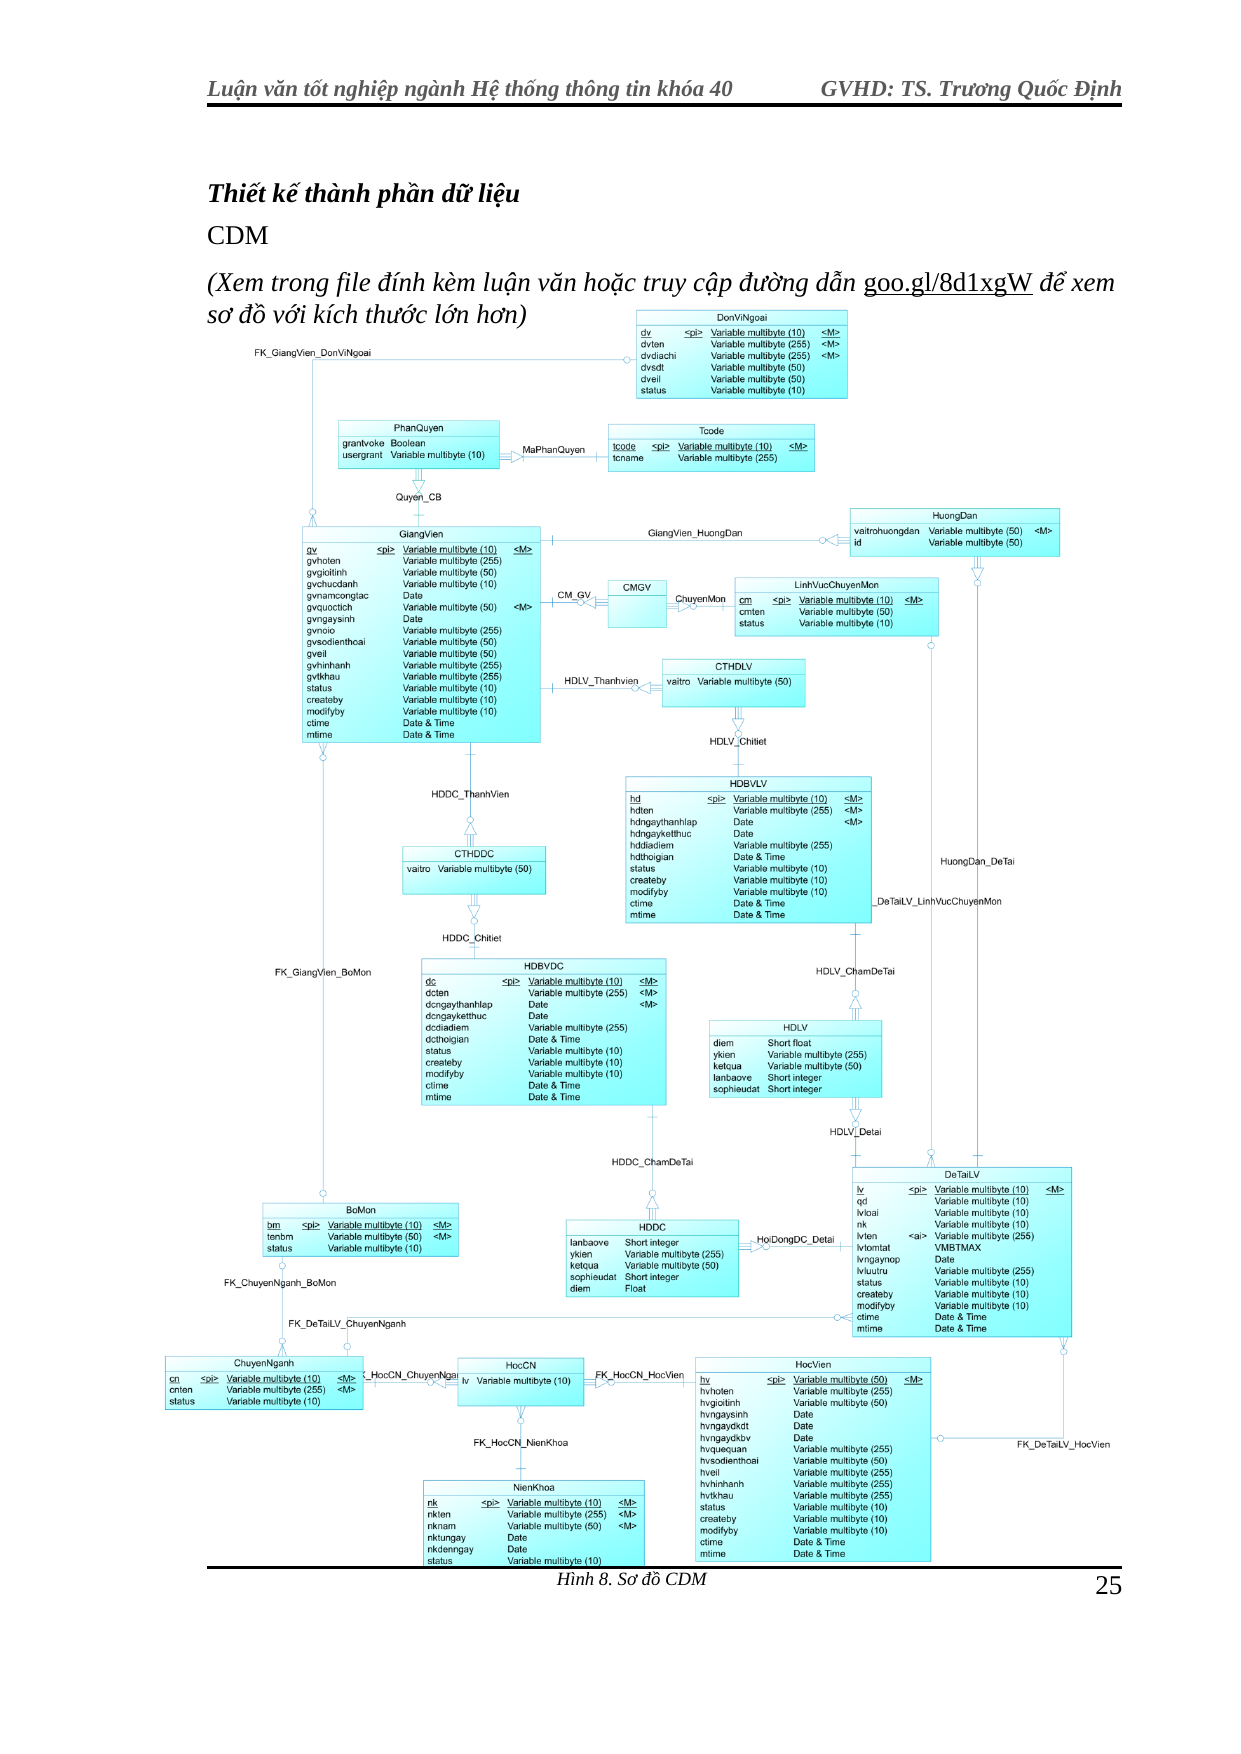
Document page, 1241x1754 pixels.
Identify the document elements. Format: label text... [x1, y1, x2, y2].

text CDM [207, 219, 1122, 250]
text (Xem trong file đính kèm luận văn hoặc truy cập đường dẫn goo.gl/8d1xgW để xem sơ đồ với kích thước lớn hơn) [207, 267, 1122, 329]
picture [147, 278, 1116, 1567]
subtitle Thiết kế thành phần dữ liệu [207, 177, 1122, 208]
